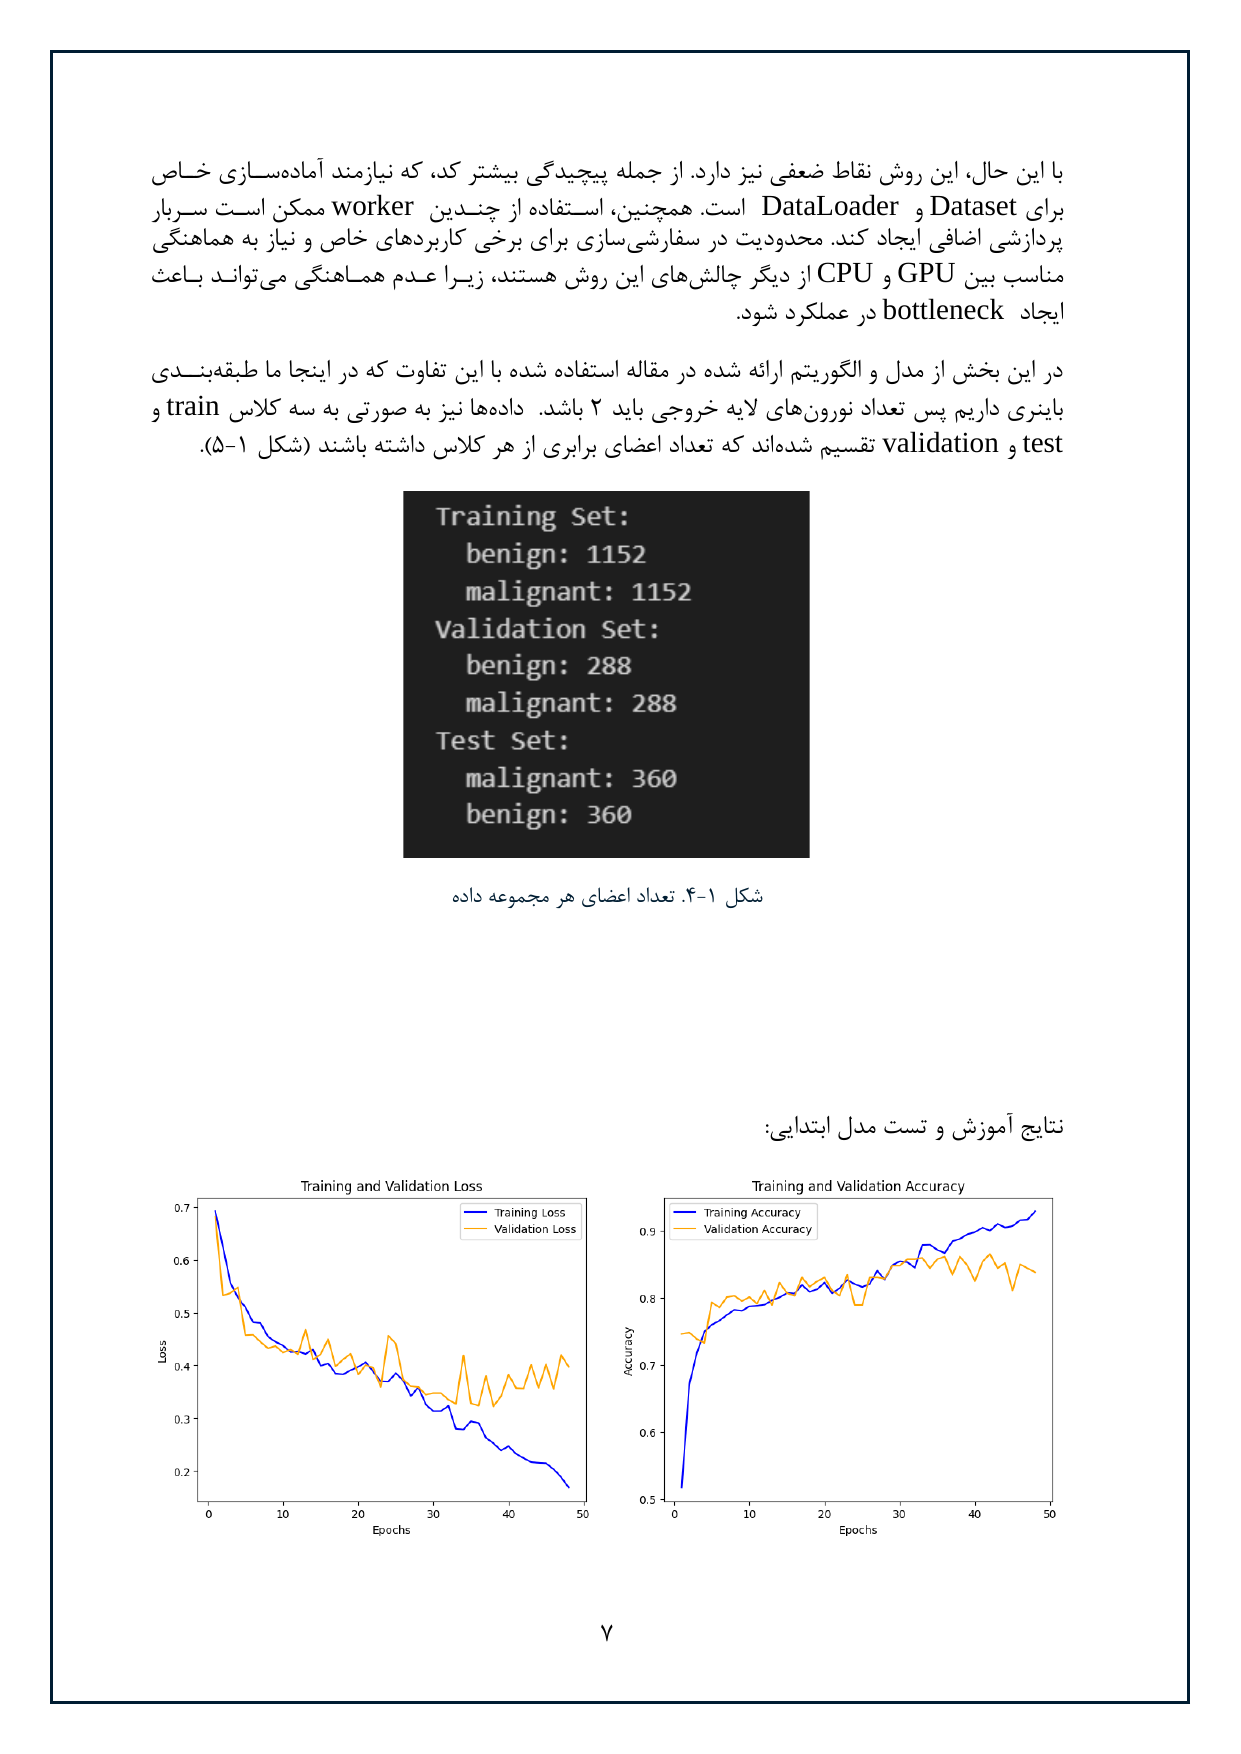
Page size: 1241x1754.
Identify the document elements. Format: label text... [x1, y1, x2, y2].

text با این حال، این روش نقاط ضعفی نیز دارد. از جمله پیچیدگی بیشتر کد، که نیازمند آماده‌سازی خاص برای Dataset و DataLoader است. همچنین، استفاده از چندین worker ممکن است سربار پردازشی اضافی ایجاد کند. محدودیت در سفارشی‌سازی برای برخی کاربردهای خاص و نیاز به هماهنگی مناسب بین GPU و CPU از دیگر چالش‌های این روش هستند، زیرا عدم هماهنگی می‌تواند باعث ایجاد bottleneck در عملکرد شود. [150, 159, 1063, 329]
picture [150, 1172, 1064, 1543]
text شکل 1-4. تعداد اعضای هر مجموعه داده [150, 886, 1063, 911]
text در این بخش از مدل و الگوریتم ارائه شده در مقاله استفاده شده با این تفاوت که در اینجا ما طبقه‌بندی باینری داریم پس تعداد نورون‌های لایه خروجی باید 2 باشد. داده‌ها نیز به صورتی به سه کلاس train و test و validation تقسیم شده‌اند که تعداد اعضای برابری از هر کلاس داشته باشند (شکل 1-5). [150, 359, 1063, 462]
picture [403, 491, 810, 858]
text نتایج آموزش و تست مدل ابتدایی: [150, 1114, 1063, 1143]
